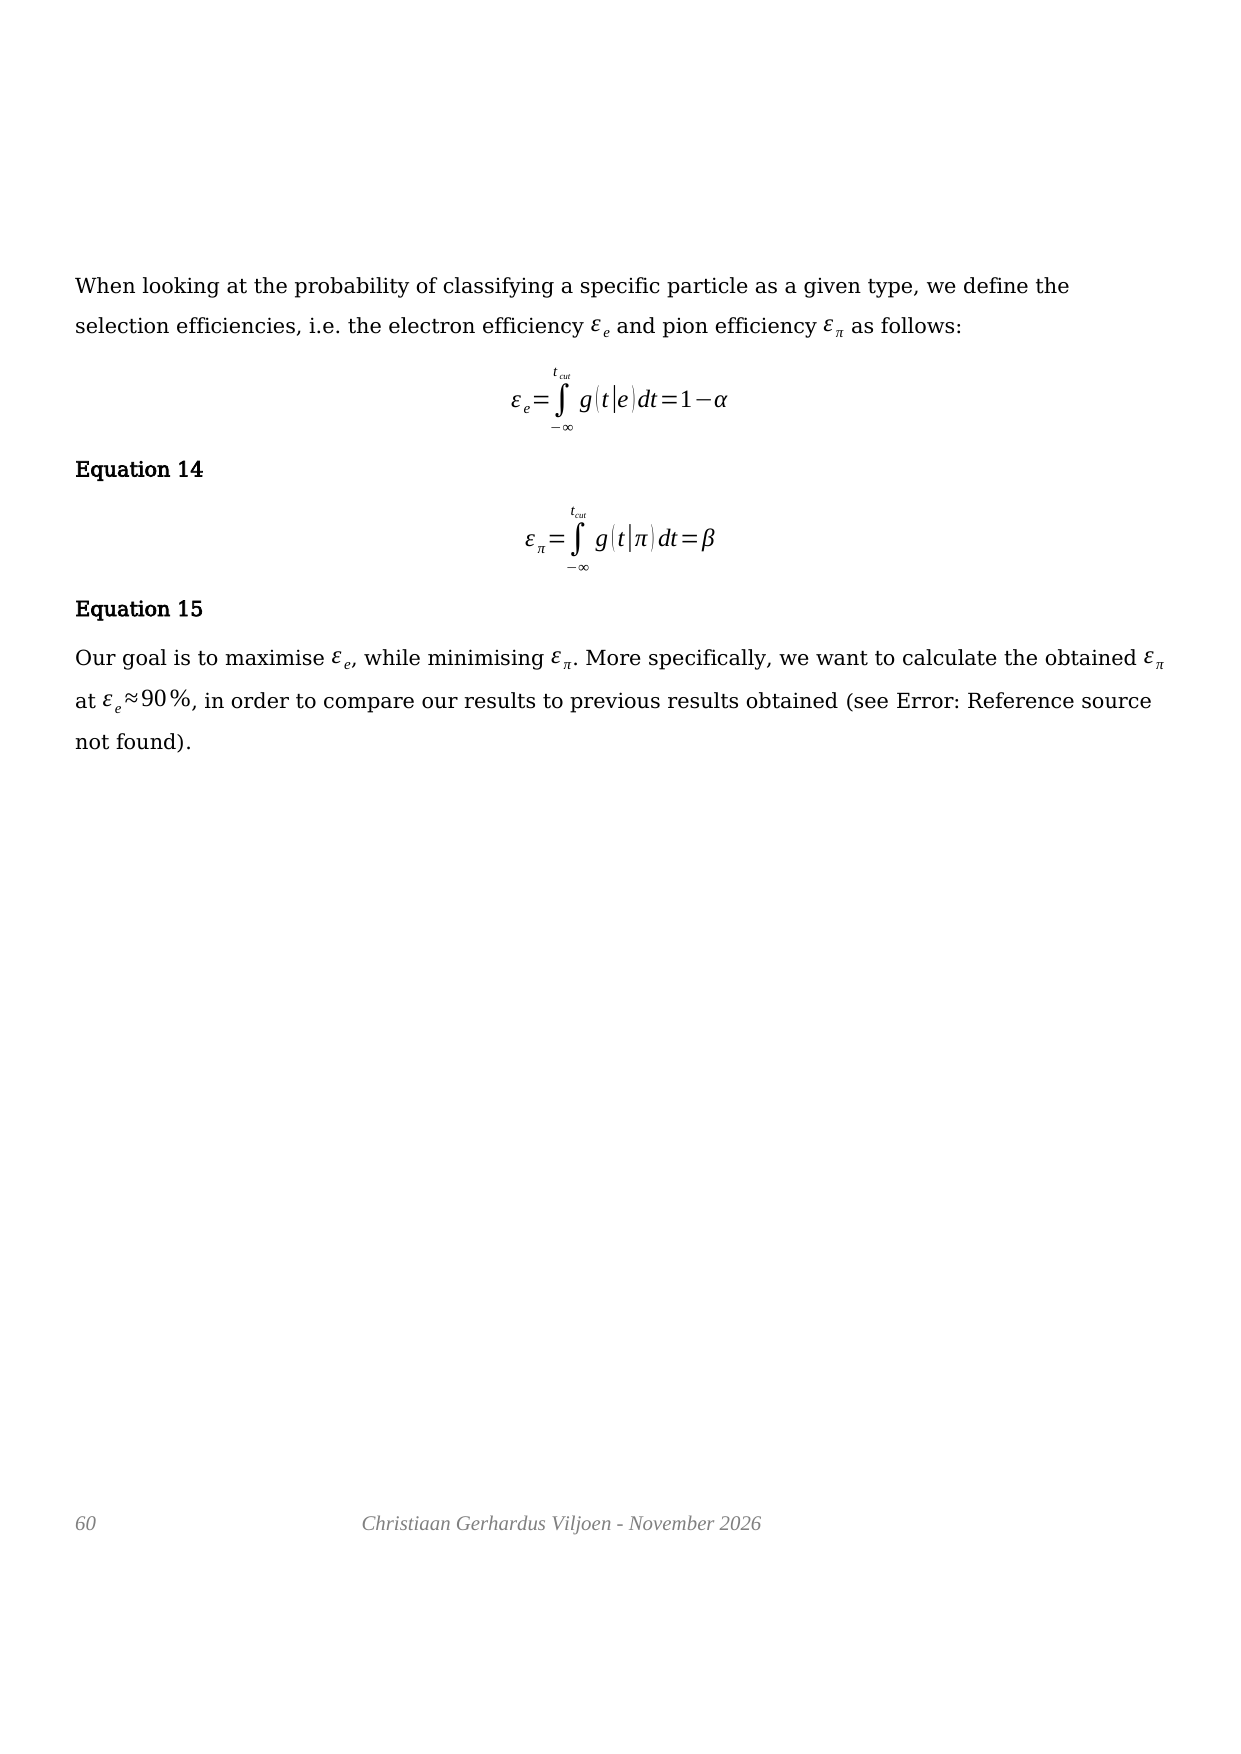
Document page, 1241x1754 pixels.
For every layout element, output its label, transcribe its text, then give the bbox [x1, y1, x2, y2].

text Equation 15 [75, 595, 1165, 620]
text Equation 14 [75, 456, 1165, 481]
text When looking at the probability of classifying a specific particle as a given type, we define the selection efficiencies, i.e. the electron efficiency and pion efficiency as follows: [75, 272, 1165, 341]
